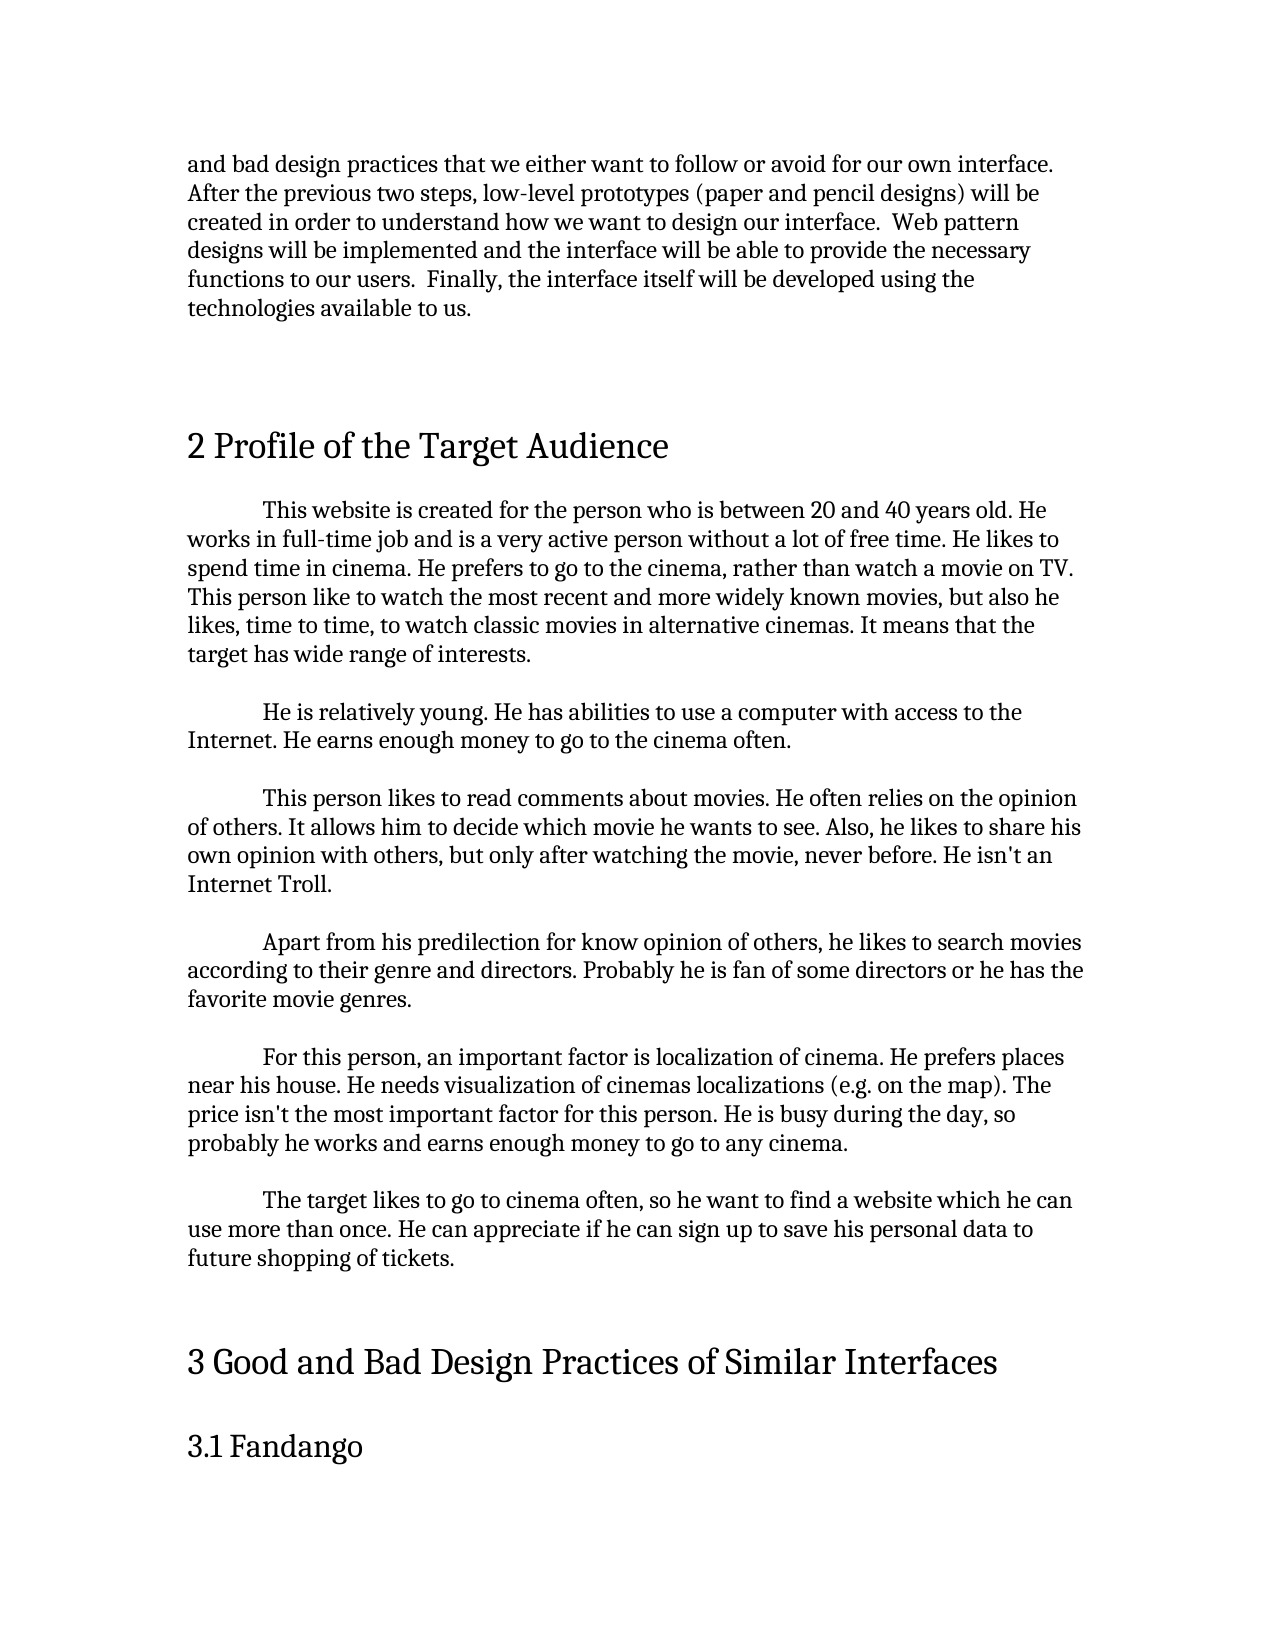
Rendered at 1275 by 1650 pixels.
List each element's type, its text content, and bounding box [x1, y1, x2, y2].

text Apart from his predilection for know opinion of others, he likes to search movies according to their genre and directors. Probably he is fan of some directors or he has the favorite movie genres. [187, 928, 1087, 1014]
text 2 Profile of the Target Audience [187, 424, 1087, 468]
text This website is created for the person who is between 20 and 40 years old. He works in full-time job and is a very active person without a lot of free time. He likes to spend time in cinema. He prefers to go to the cinema, rather than watch a movie on TV. This person like to watch the most recent and more widely known movies, but also he likes, time to time, to watch classic movies in alternative cinemas. It means that the target has wide range of interests. [187, 496, 1087, 669]
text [187, 150, 1087, 322]
text He is relatively young. He has abilities to use a computer with access to the Internet. He earns enough money to go to the cinema often. [187, 698, 1087, 755]
text This person likes to read comments about movies. He often relies on the opinion of others. It allows him to decide which movie he wants to see. Also, he likes to share his own opinion with others, but only after watching the movie, never before. He isn't an Internet Troll. [187, 784, 1087, 899]
text 3.1 Fandango [187, 1427, 1087, 1465]
text For this person, an important factor is localization of cinema. He prefers places near his house. He needs visualization of cinemas localizations (e.g. on the map). The price isn't the most important factor for this person. He is busy during the day, so probably he works and earns enough money to go to any cinema. [187, 1043, 1087, 1158]
text 3 Good and Bad Design Practices of Similar Interfaces [187, 1341, 1087, 1384]
text The target likes to go to cinema often, so he want to find a website which he can use more than once. He can appreciate if he can sign up to save his personal data to future shopping of tickets. [187, 1186, 1087, 1273]
